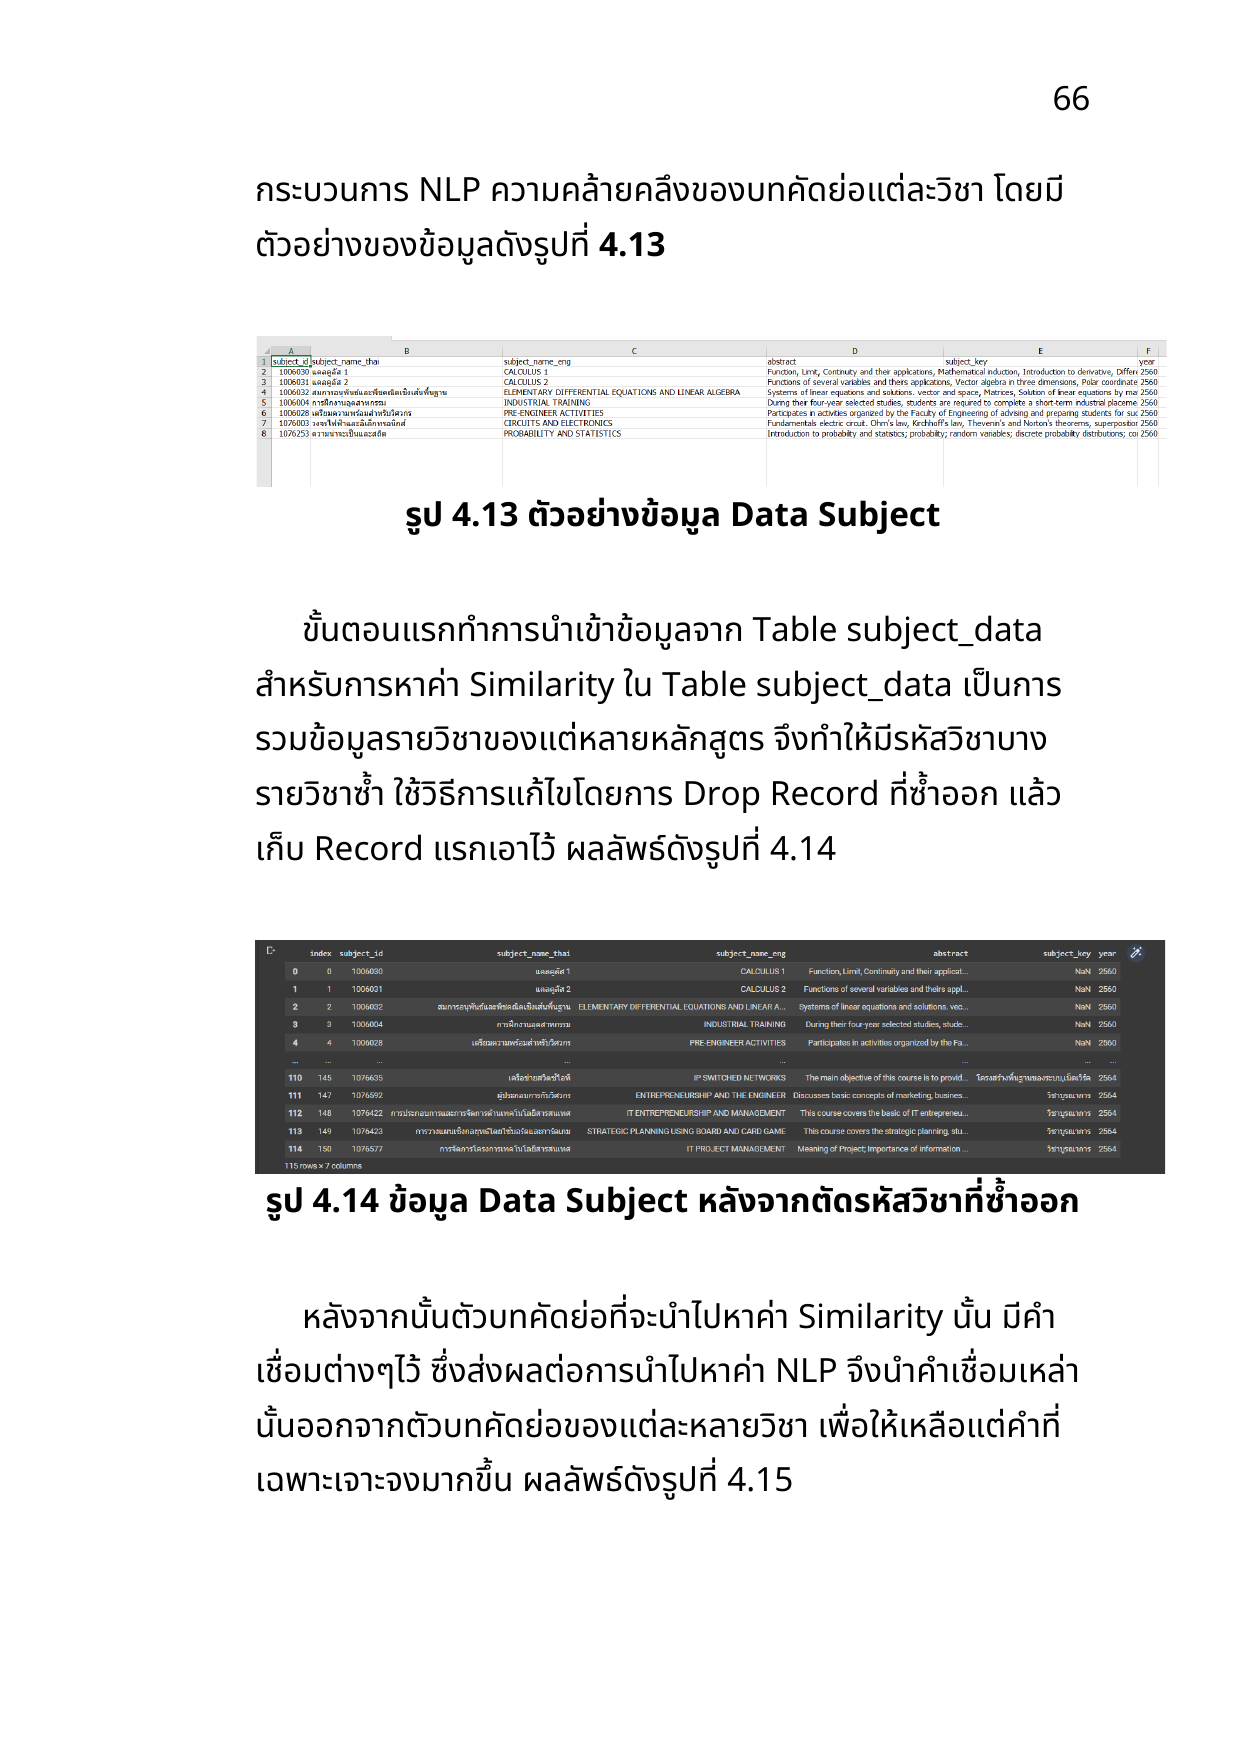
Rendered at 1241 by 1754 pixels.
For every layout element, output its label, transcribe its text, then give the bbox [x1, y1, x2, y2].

picture [256, 336, 1167, 487]
text หลังจากนั้นตัวบทคัดย่อที่จะนำไปหาค่า Similarity นั้น มีคำเชื่อมต่างๆไว้ ซึ่งส่งผลต่อการนำไปหาค่า NLP จึงนำคำเชื่อมเหล่านั้นออกจากตัวบทคัดย่อของแต่ละหลายวิชา เพื่อให้เหลือแต่คำที่เฉพาะเจาะจงมากขึ้น ผลลัพธ์ดังรูปที่ 4.15 [255, 1293, 1090, 1507]
text รูป 4.13 ตัวอย่างข้อมูล Data Subject [255, 490, 1090, 541]
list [255, 166, 1090, 271]
picture [255, 940, 1166, 1174]
text รูป 4.14 ข้อมูล Data Subject หลังจากตัดรหัสวิชาที่ซ้ำออก [255, 1177, 1090, 1227]
text ขั้นตอนแรกทำการนำเข้าข้อมูลจาก Table subject_data สำหรับการหาค่า Similarity ใน Table subject_data เป็นการรวมข้อมูลรายวิชาของแต่หลายหลักสูตร จึงทำให้มีรหัสวิชาบางรายวิชาซ้ำ ใช้วิธีการแก้ไขโดยการ Drop Record ที่ซ้ำออก แล้วเก็บ Record แรกเอาไว้ ผลลัพธ์ดังรูปที่ 4.14 [255, 606, 1090, 875]
